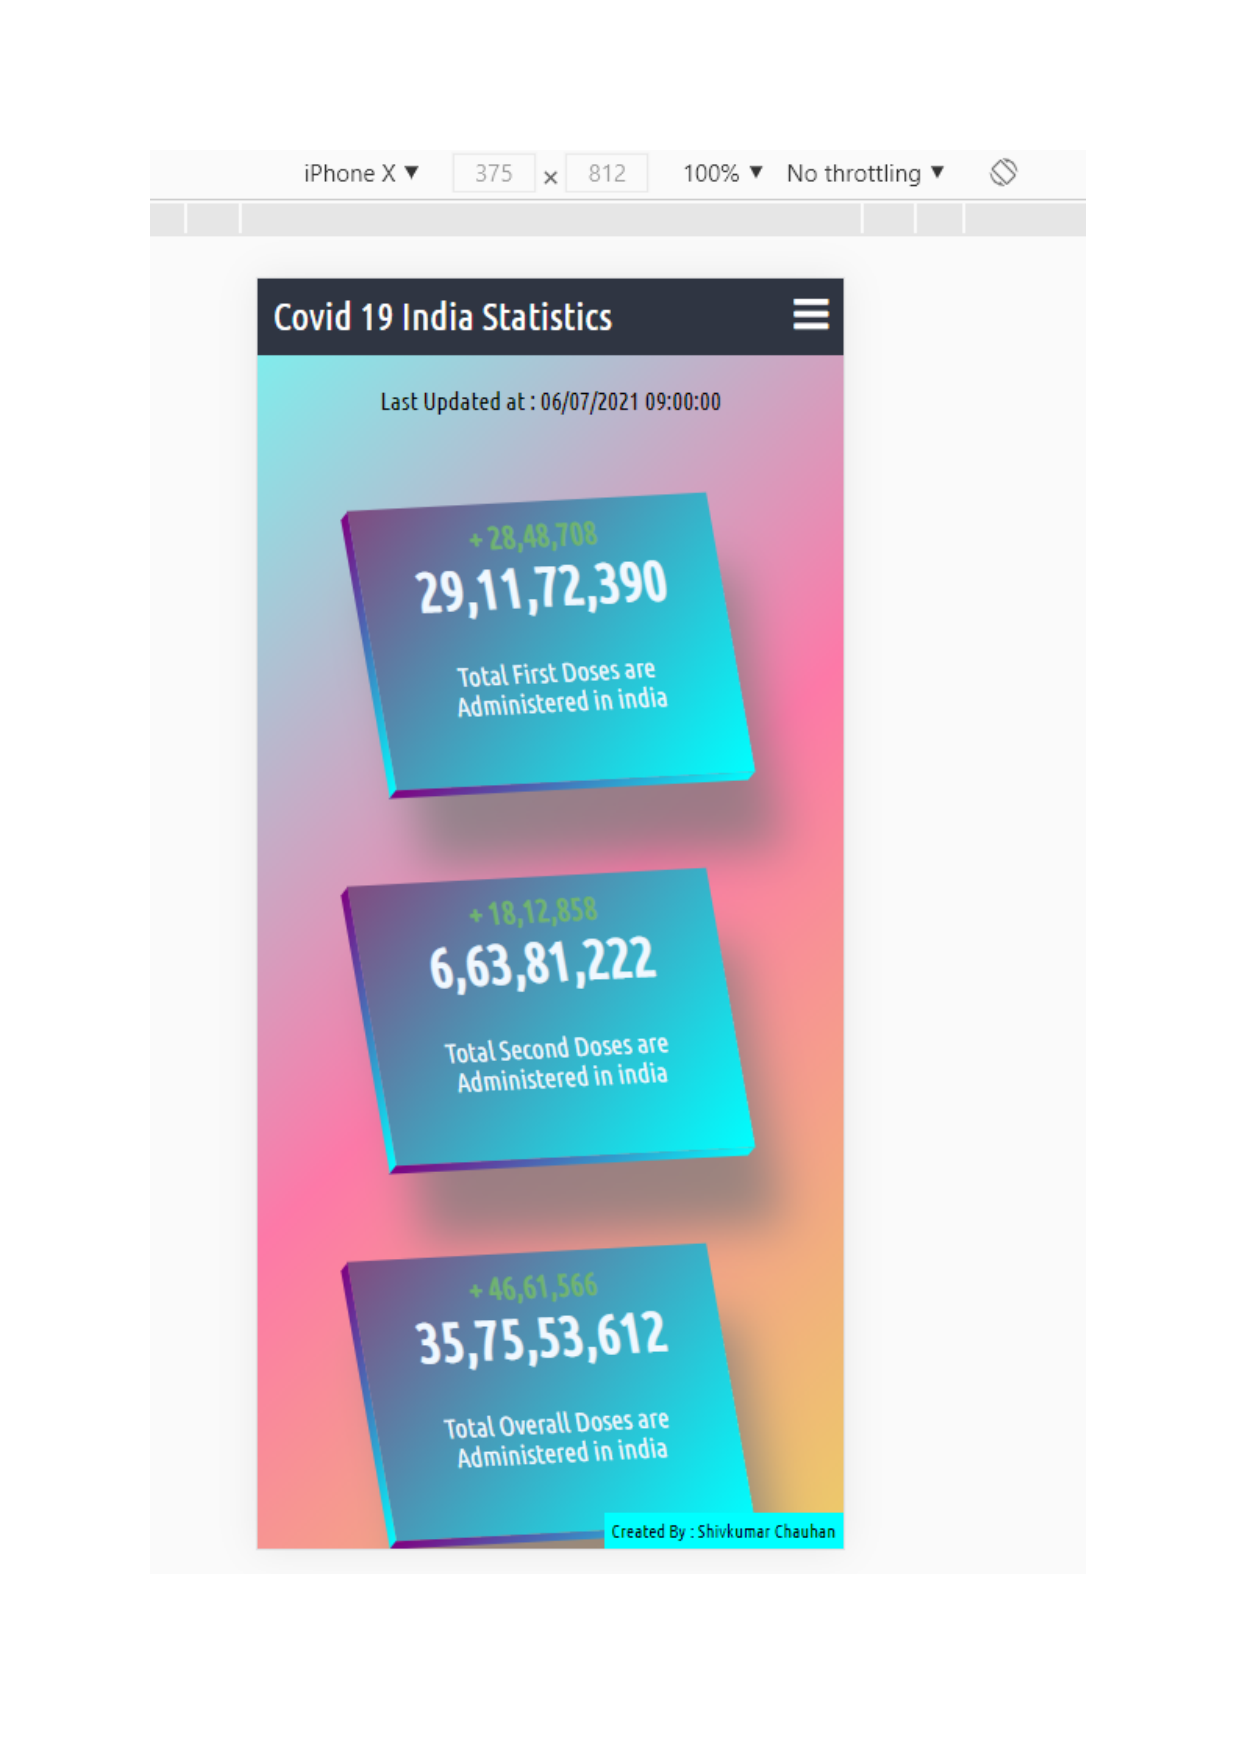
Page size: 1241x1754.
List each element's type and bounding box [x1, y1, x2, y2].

picture [150, 150, 1086, 1574]
